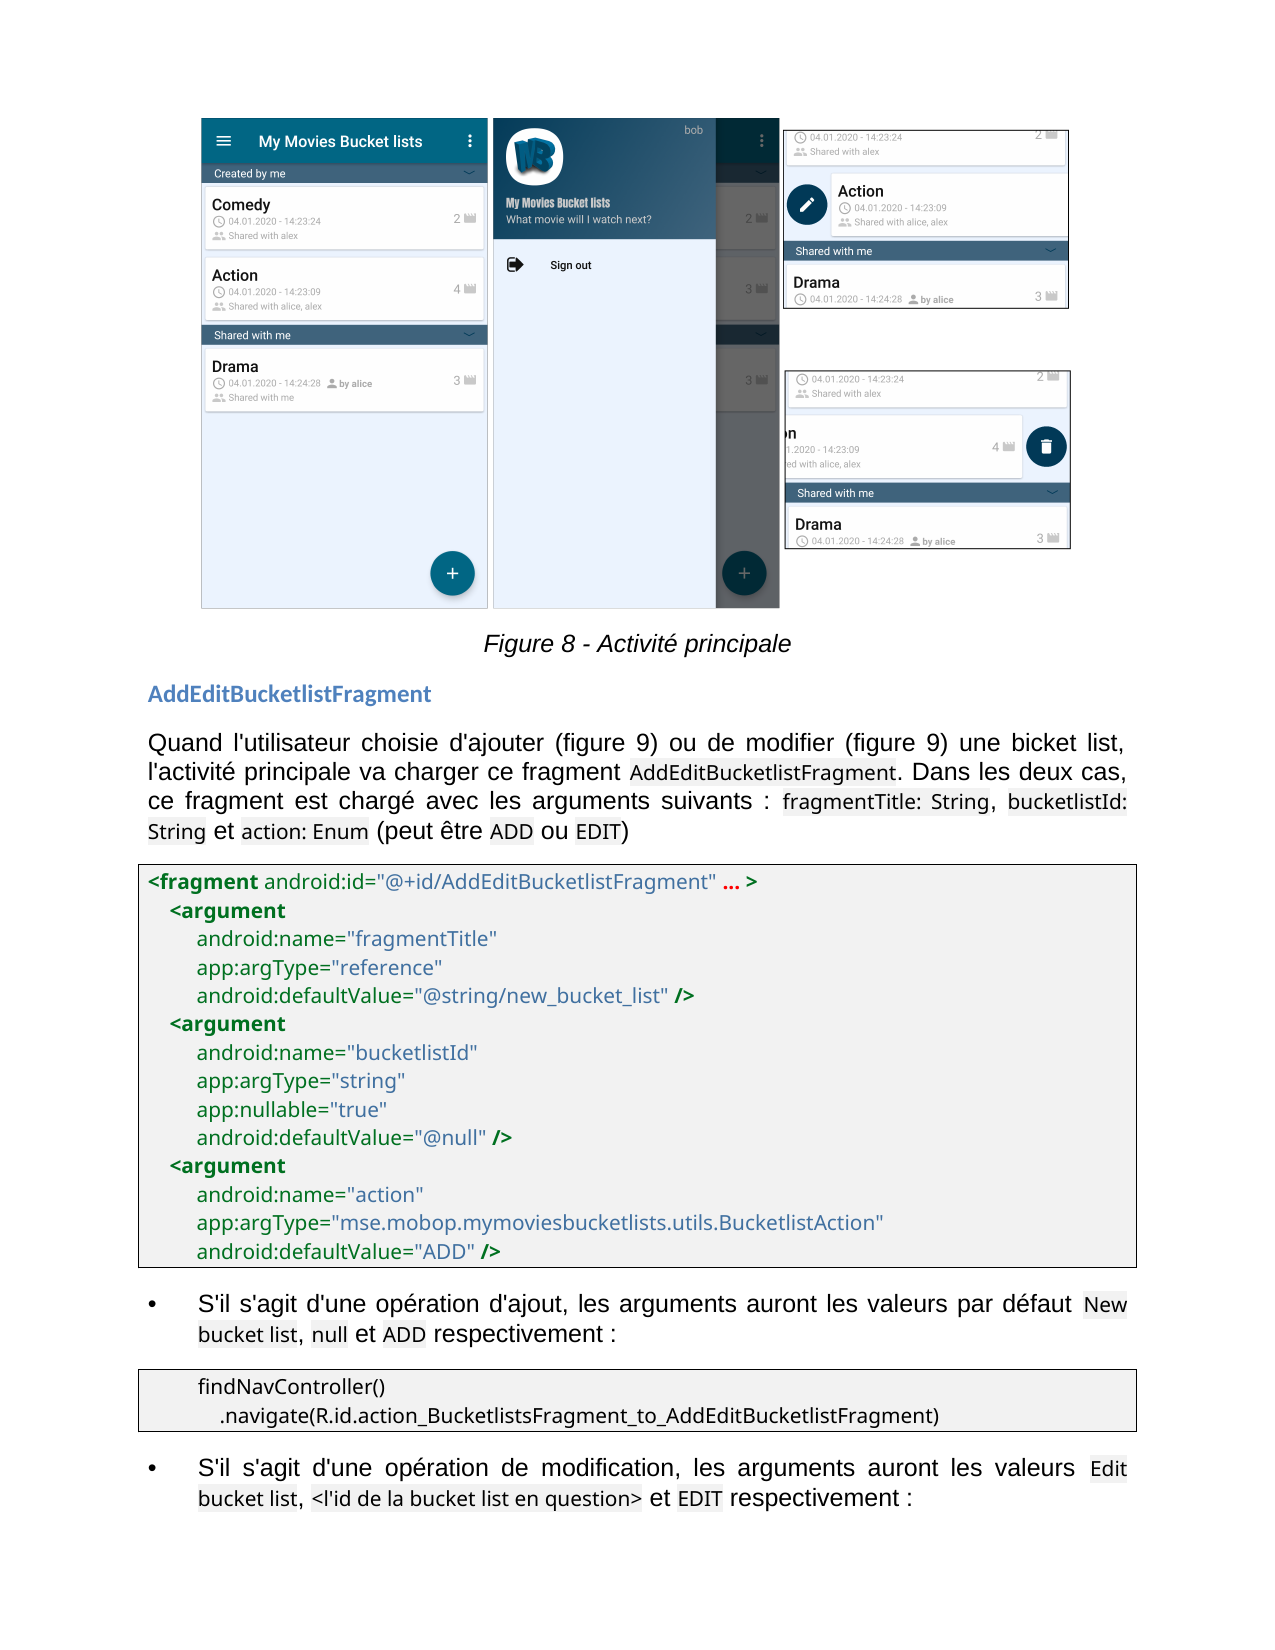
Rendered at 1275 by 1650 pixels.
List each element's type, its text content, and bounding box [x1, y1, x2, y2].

picture [341, 136, 346, 146]
text <fragment android:id="@+id/AddEditBucketlistFragment" ... > <argument android:name="fragmentTitle" app:argType="reference" android:defaultValue="@string/new_bucket_list" /> <argument android:name="bucketlistId" app:argType="string" app:nullable="true" android:defaultValue="@null" /> <argument android:name="action" app:argType="mse.mobop.mymoviesbucketlists.utils.BucketlistAction" android:defaultValue="ADD" /> [139, 865, 1136, 1267]
text Figure 8 - Activité principale [148, 629, 1127, 658]
picture [293, 136, 300, 146]
text Quand l'utilisateur choisie d'ajouter (figure 9) ou de modifier (figure 9) une bicket list, l'activité principale va charger ce fragment AddEditBucketlistFragment. Dans les deux cas, ce fragment est chargé avec les arguments suivants : fragmentTitle: String, bucketlistId: String et action: Enum (peut être ADD ou EDIT) [148, 728, 1127, 845]
picture [368, 136, 372, 146]
list findNavController() .navigate(R.id.action_BucketlistsFragment_to_AddEditBucketlistFragment) [139, 1370, 1136, 1431]
subtitle AddEditBucketlistFragment [148, 679, 1127, 709]
list S'il s'agit d'une opération d'ajout, les arguments auront les valeurs par défaut New bucket list, null et ADD respectivement : [148, 1289, 1127, 1348]
list S'il s'agit d'une opération de modification, les arguments auront les valeurs Edit bucket list, <l'id de la bucket list en question> et EDIT respectivement : [148, 1453, 1127, 1512]
picture [200, 118, 1075, 609]
